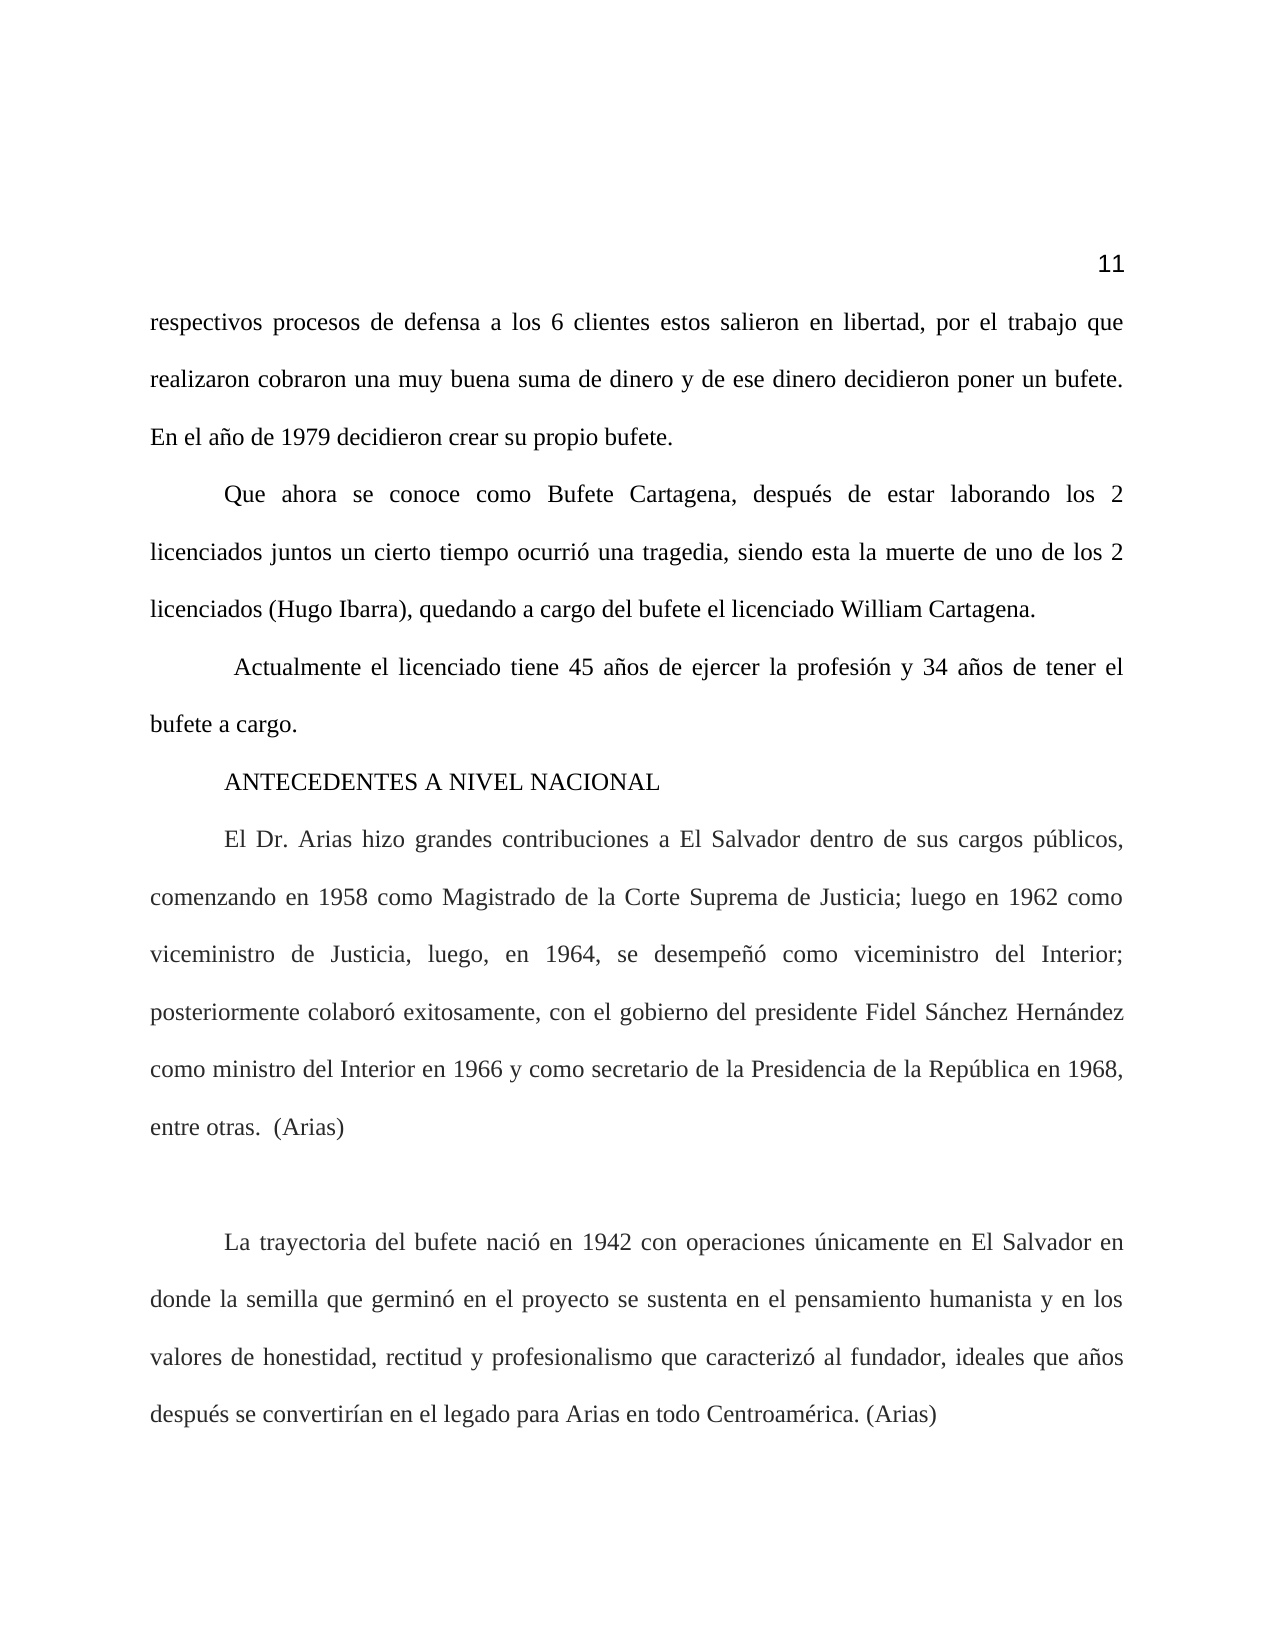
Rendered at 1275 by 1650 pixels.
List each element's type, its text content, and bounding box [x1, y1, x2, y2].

text ANTECEDENTES A NIVEL NACIONAL [150, 767, 1125, 796]
text Que ahora se conoce como Bufete Cartagena, después de estar laborando los 2 licenciados juntos un cierto tiempo ocurrió una tragedia, siendo esta la muerte de uno de los 2 licenciados (Hugo Ibarra), quedando a cargo del bufete el licenciado William Cartagena. [150, 479, 1125, 623]
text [150, 307, 1125, 451]
text Actualmente el licenciado tiene 45 años de ejercer la profesión y 34 años de tener el bufete a cargo. [150, 652, 1125, 738]
text La trayectoria del bufete nació en 1942 con operaciones únicamente en El Salvador en donde la semilla que germinó en el proyecto se sustenta en el pensamiento humanista y en los valores de honestidad, rectitud y profesionalismo que caracterizó al fundador, ideales que años después se convertirían en el legado para Arias en todo Centroamérica. (Arias) [150, 1227, 1125, 1428]
text El Dr. Arias hizo grandes contribuciones a El Salvador dentro de sus cargos públicos, comenzando en 1958 como Magistrado de la Corte Suprema de Justicia; luego en 1962 como viceministro de Justicia, luego, en 1964, se desempeñó como viceministro del Interior; posteriormente colaboró exitosamente, con el gobierno del presidente Fidel Sánchez Hernández como ministro del Interior en 1966 y como secretario de la Presidencia de la República en 1968, entre otras. (Arias) [150, 824, 1125, 1141]
